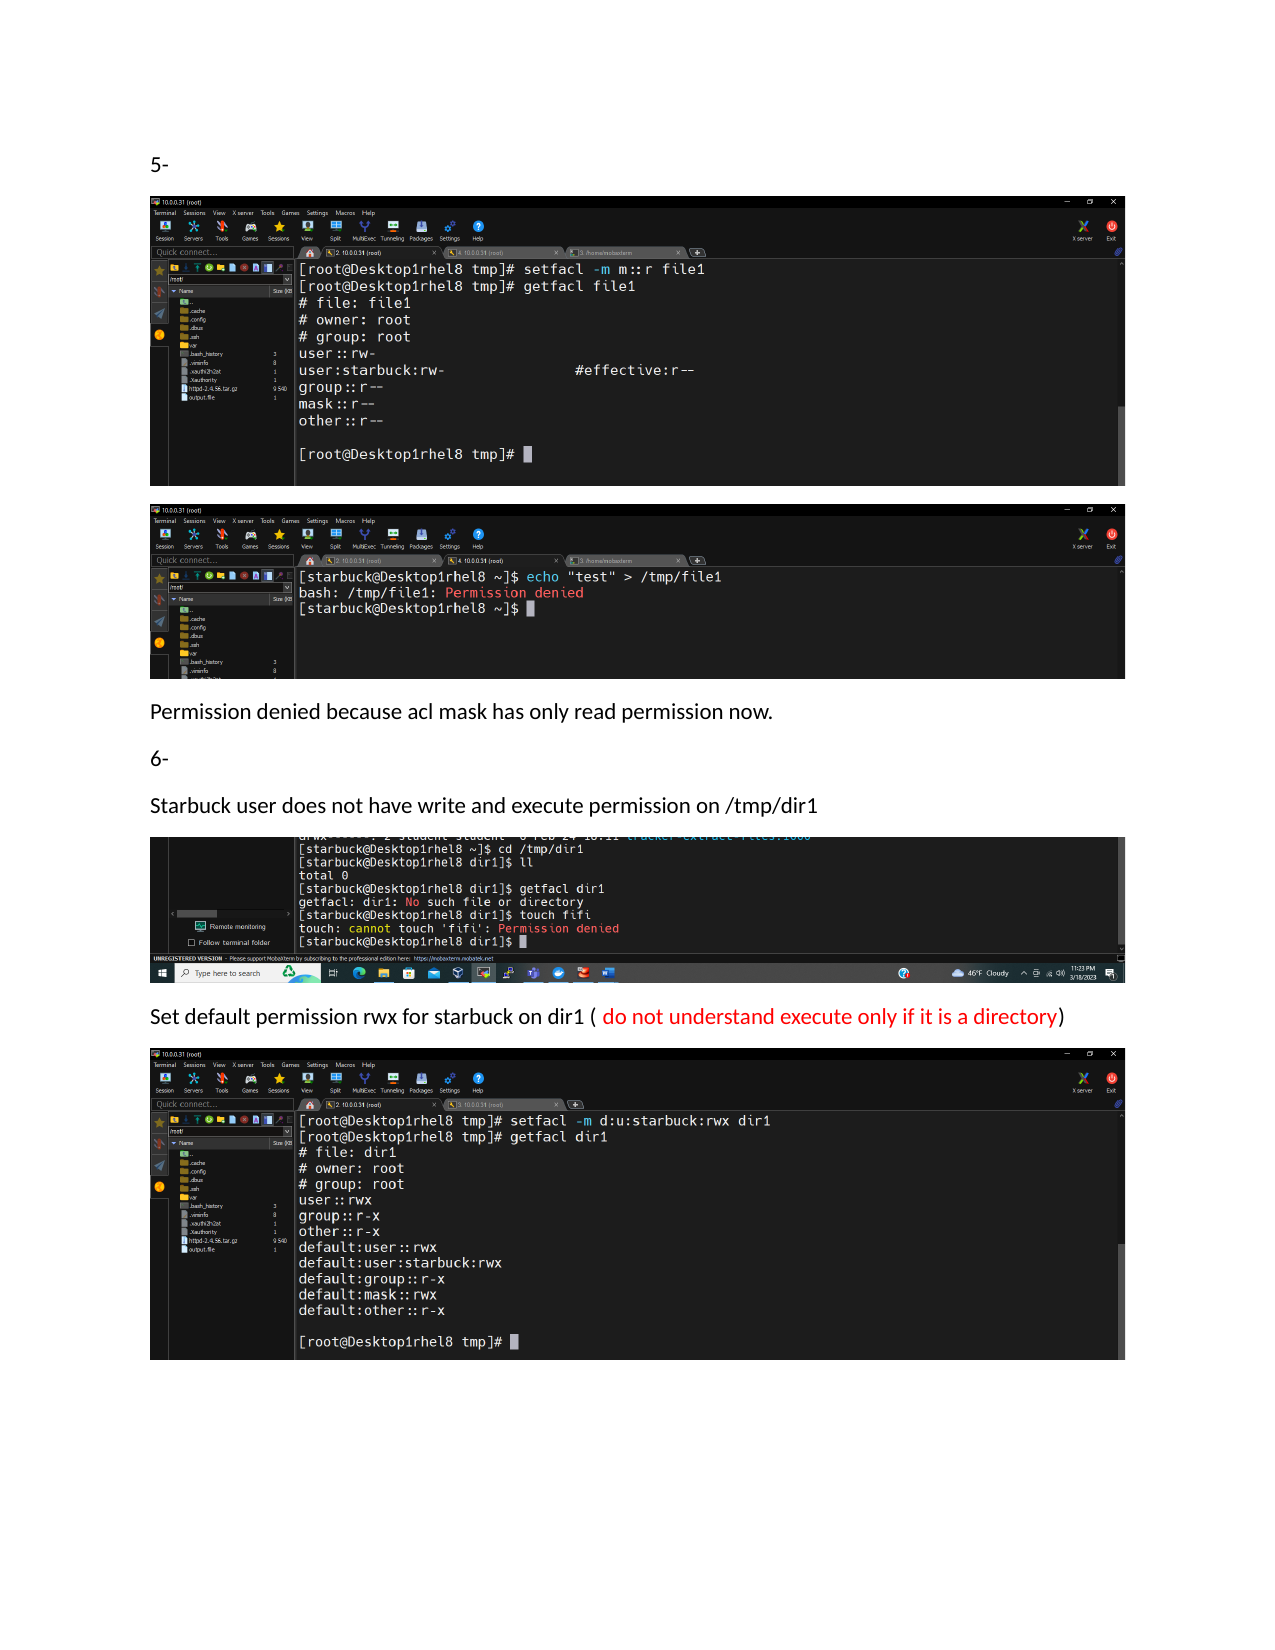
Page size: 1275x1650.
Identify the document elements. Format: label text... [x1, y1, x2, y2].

text 5- [150, 150, 1125, 178]
picture [150, 837, 1125, 983]
text Starbuck user does not have write and execute permission on /tmp/dir1 [150, 791, 1125, 819]
picture [150, 504, 1125, 679]
text Permission denied because acl mask has only read permission now. [150, 697, 1125, 725]
text Set default permission rwx for starbuck on dir1 ( do not understand execute only if it is a directory) [150, 1002, 1125, 1030]
text 6- [150, 744, 1125, 772]
picture [150, 196, 1125, 486]
picture [150, 1048, 1125, 1360]
